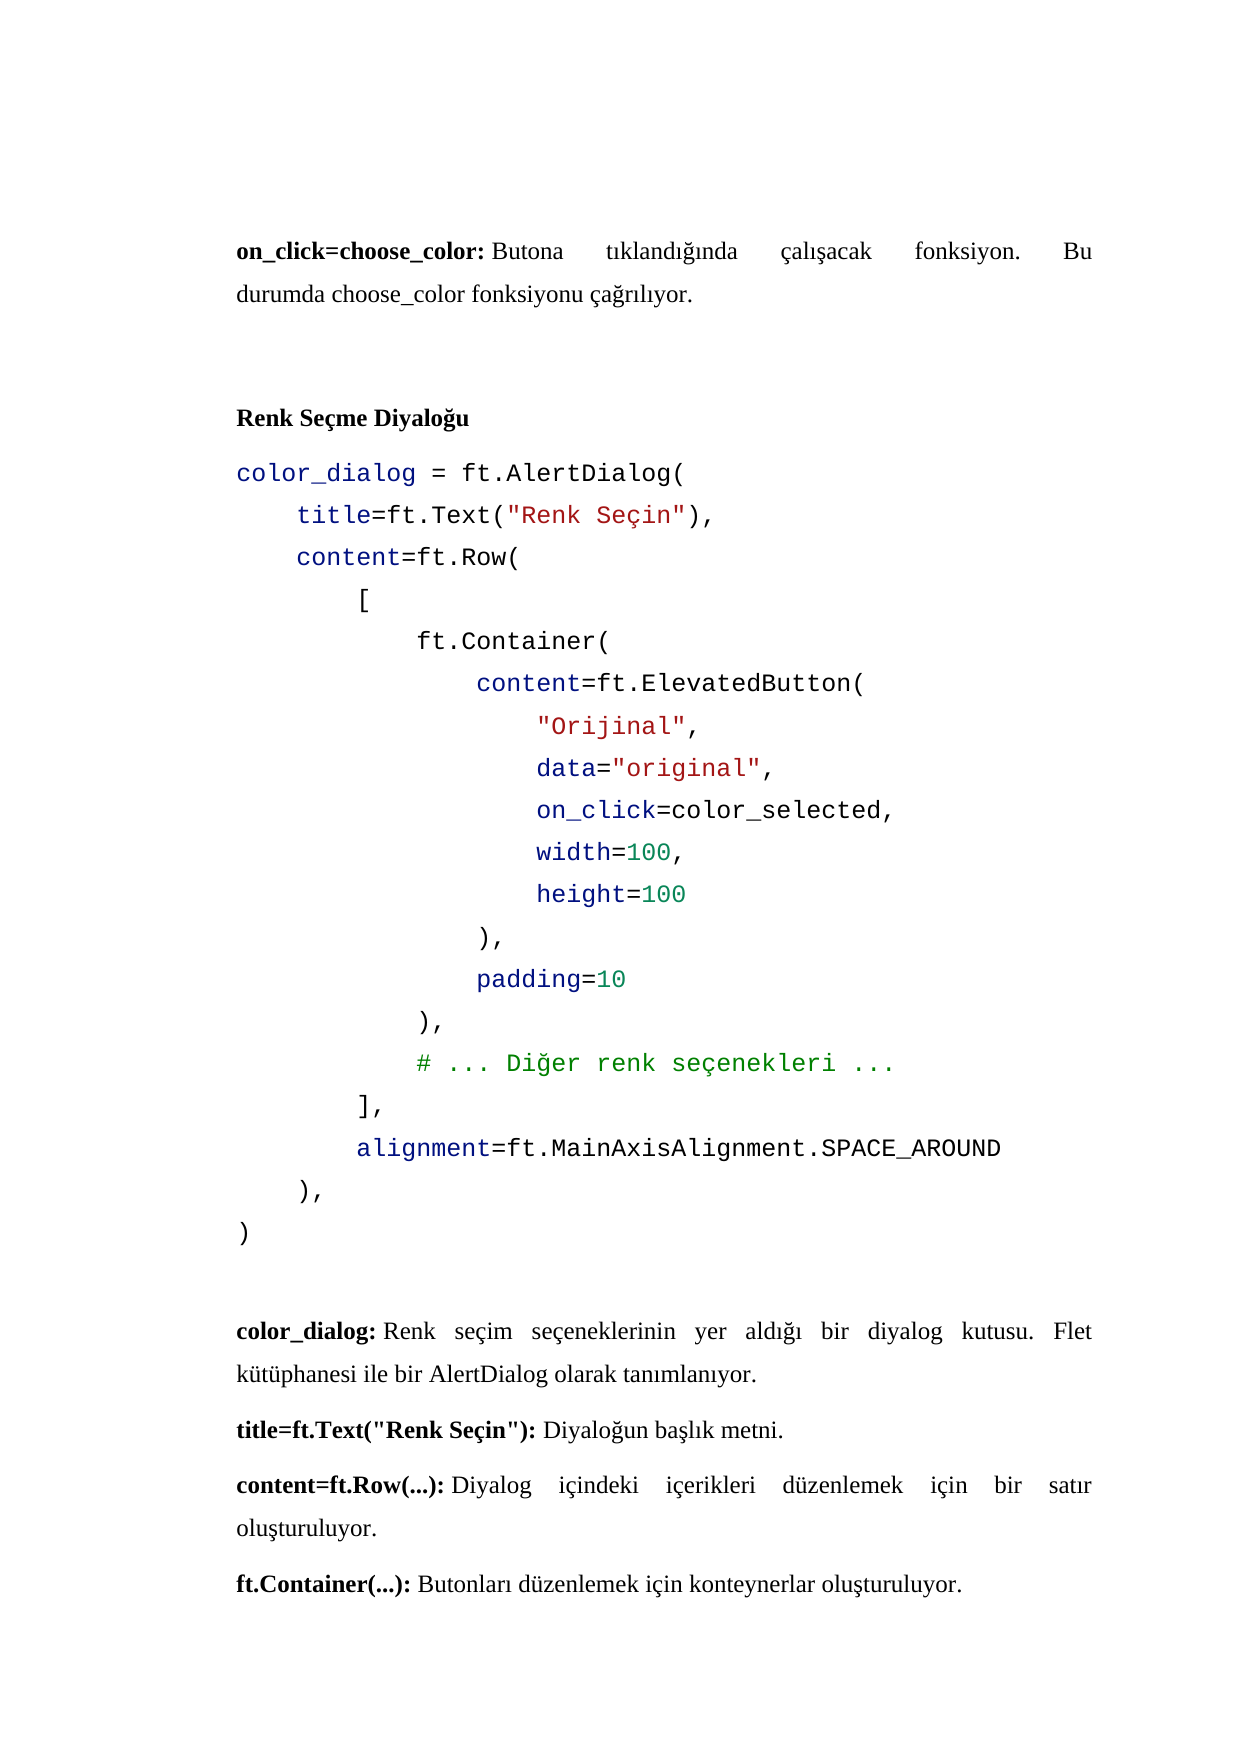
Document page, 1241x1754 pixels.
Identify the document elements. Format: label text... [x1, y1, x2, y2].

text ), [236, 1176, 1092, 1206]
text content=ft.Row(...): Diyalog içindeki içerikleri düzenlemek için bir satır oluşturuluyor. [236, 1470, 1092, 1542]
text Renk Seçme Diyaloğu [236, 403, 1092, 432]
text "Orijinal", [236, 712, 1092, 742]
text color_dialog: Renk seçim seçeneklerinin yer aldığı bir diyalog kutusu. Flet kütüphanesi ile bir AlertDialog olarak tanımlanıyor. [236, 1316, 1092, 1388]
text height=100 [236, 881, 1092, 910]
text [ [236, 585, 1092, 615]
text on_click=choose_color: Butona tıklandığında çalışacak fonksiyon. Bu durumda choose_color fonksiyonu çağrılıyor. [236, 236, 1092, 308]
text padding=10 [236, 965, 1092, 995]
text title=ft.Text("Renk Seçin"): Diyaloğun başlık metni. [236, 1415, 1092, 1443]
text alignment=ft.MainAxisAlignment.SPACE_AROUND [236, 1134, 1092, 1163]
text ], [236, 1092, 1092, 1121]
text content=ft.Row( [236, 543, 1092, 573]
text ), [236, 1007, 1092, 1037]
text on_click=color_selected, [236, 796, 1092, 826]
text content=ft.ElevatedButton( [236, 670, 1092, 699]
text width=100, [236, 838, 1092, 868]
text ft.Container(...): Butonları düzenlemek için konteynerlar oluşturuluyor. [236, 1569, 1092, 1598]
text color_dialog = ft.AlertDialog( [236, 459, 1092, 488]
text ft.Container( [236, 627, 1092, 657]
text data="original", [236, 754, 1092, 784]
text title=ft.Text("Renk Seçin"), [236, 501, 1092, 531]
text ) [236, 1218, 1092, 1248]
text ), [236, 923, 1092, 952]
text # ... Diğer renk seçenekleri ... [236, 1049, 1092, 1079]
